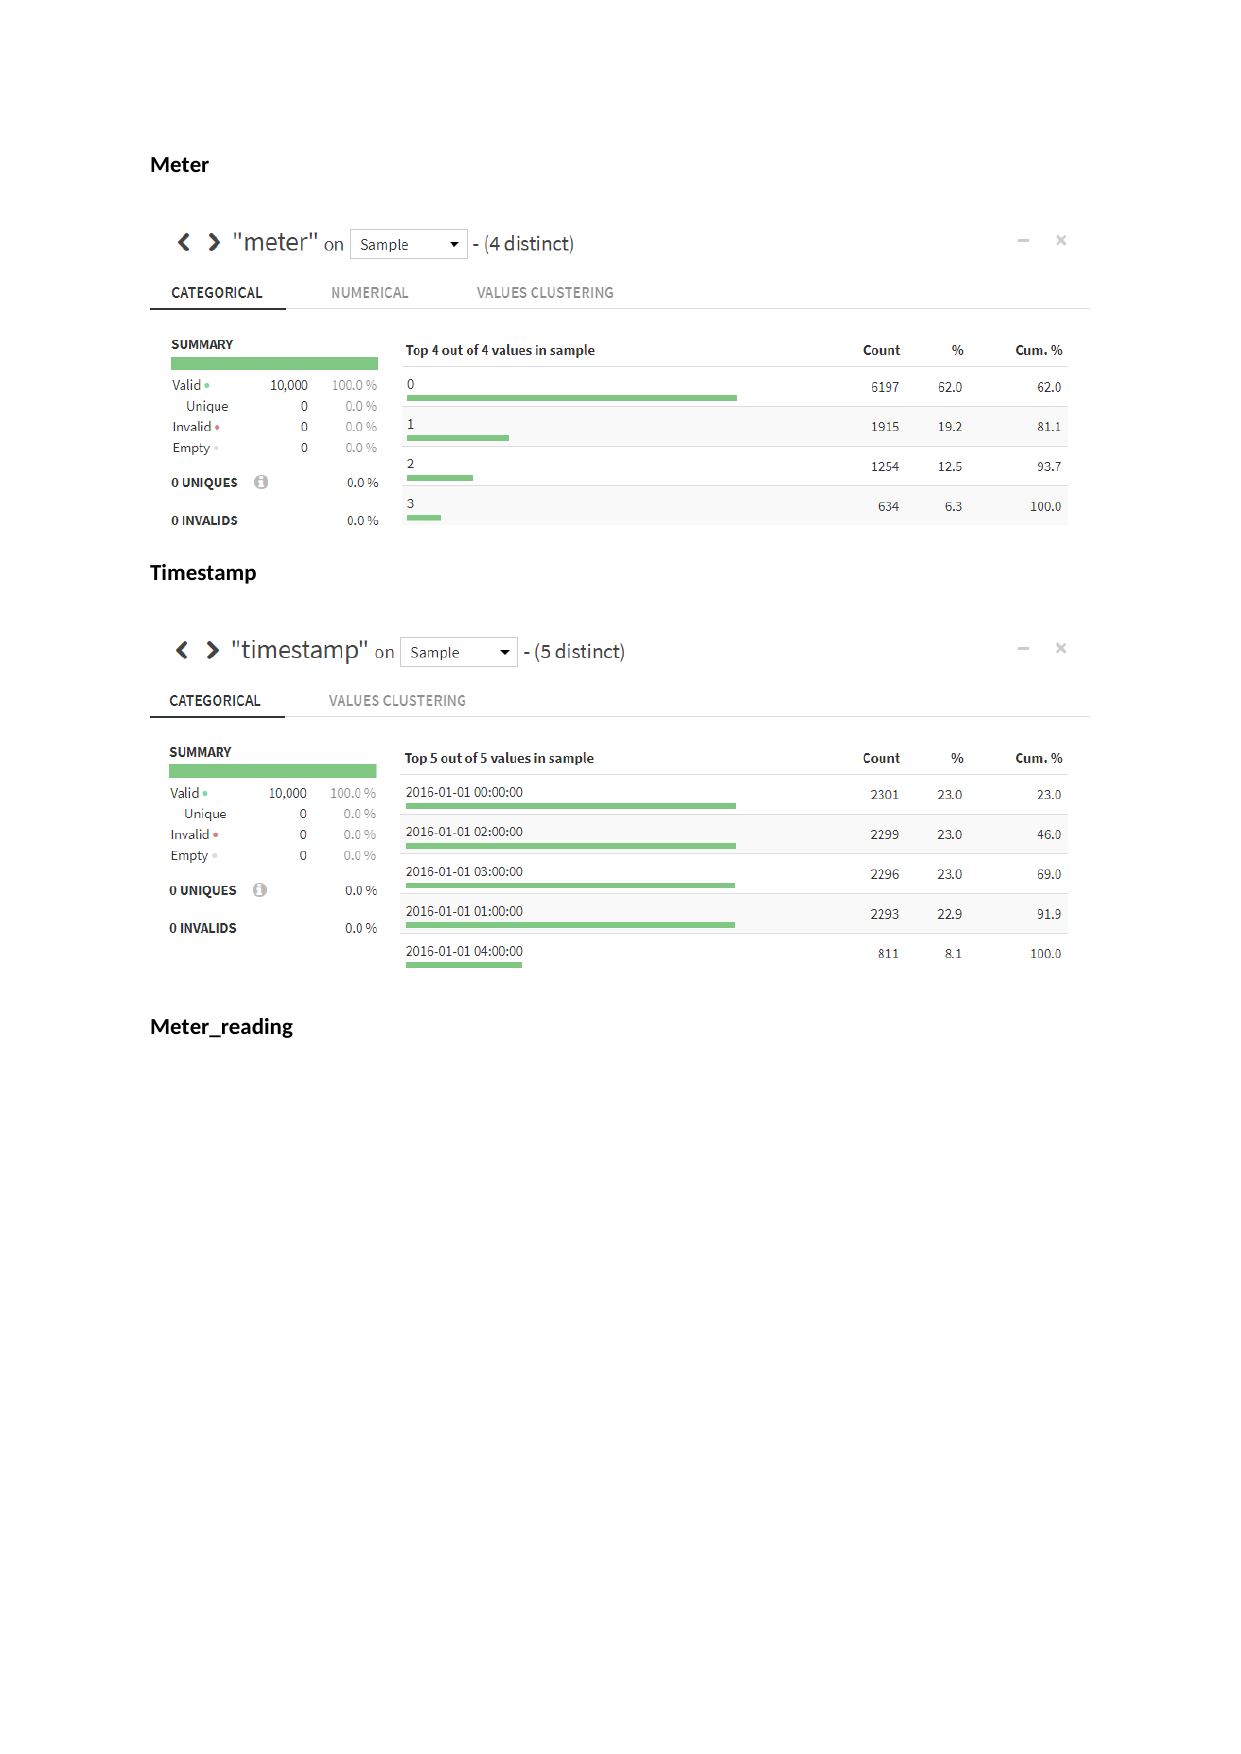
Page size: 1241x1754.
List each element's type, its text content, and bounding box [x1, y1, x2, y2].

picture [150, 196, 1091, 557]
text Meter_reading [150, 1010, 1090, 1040]
text Timestamp [150, 557, 1090, 586]
picture [150, 605, 1091, 1010]
text Meter [150, 150, 1090, 178]
